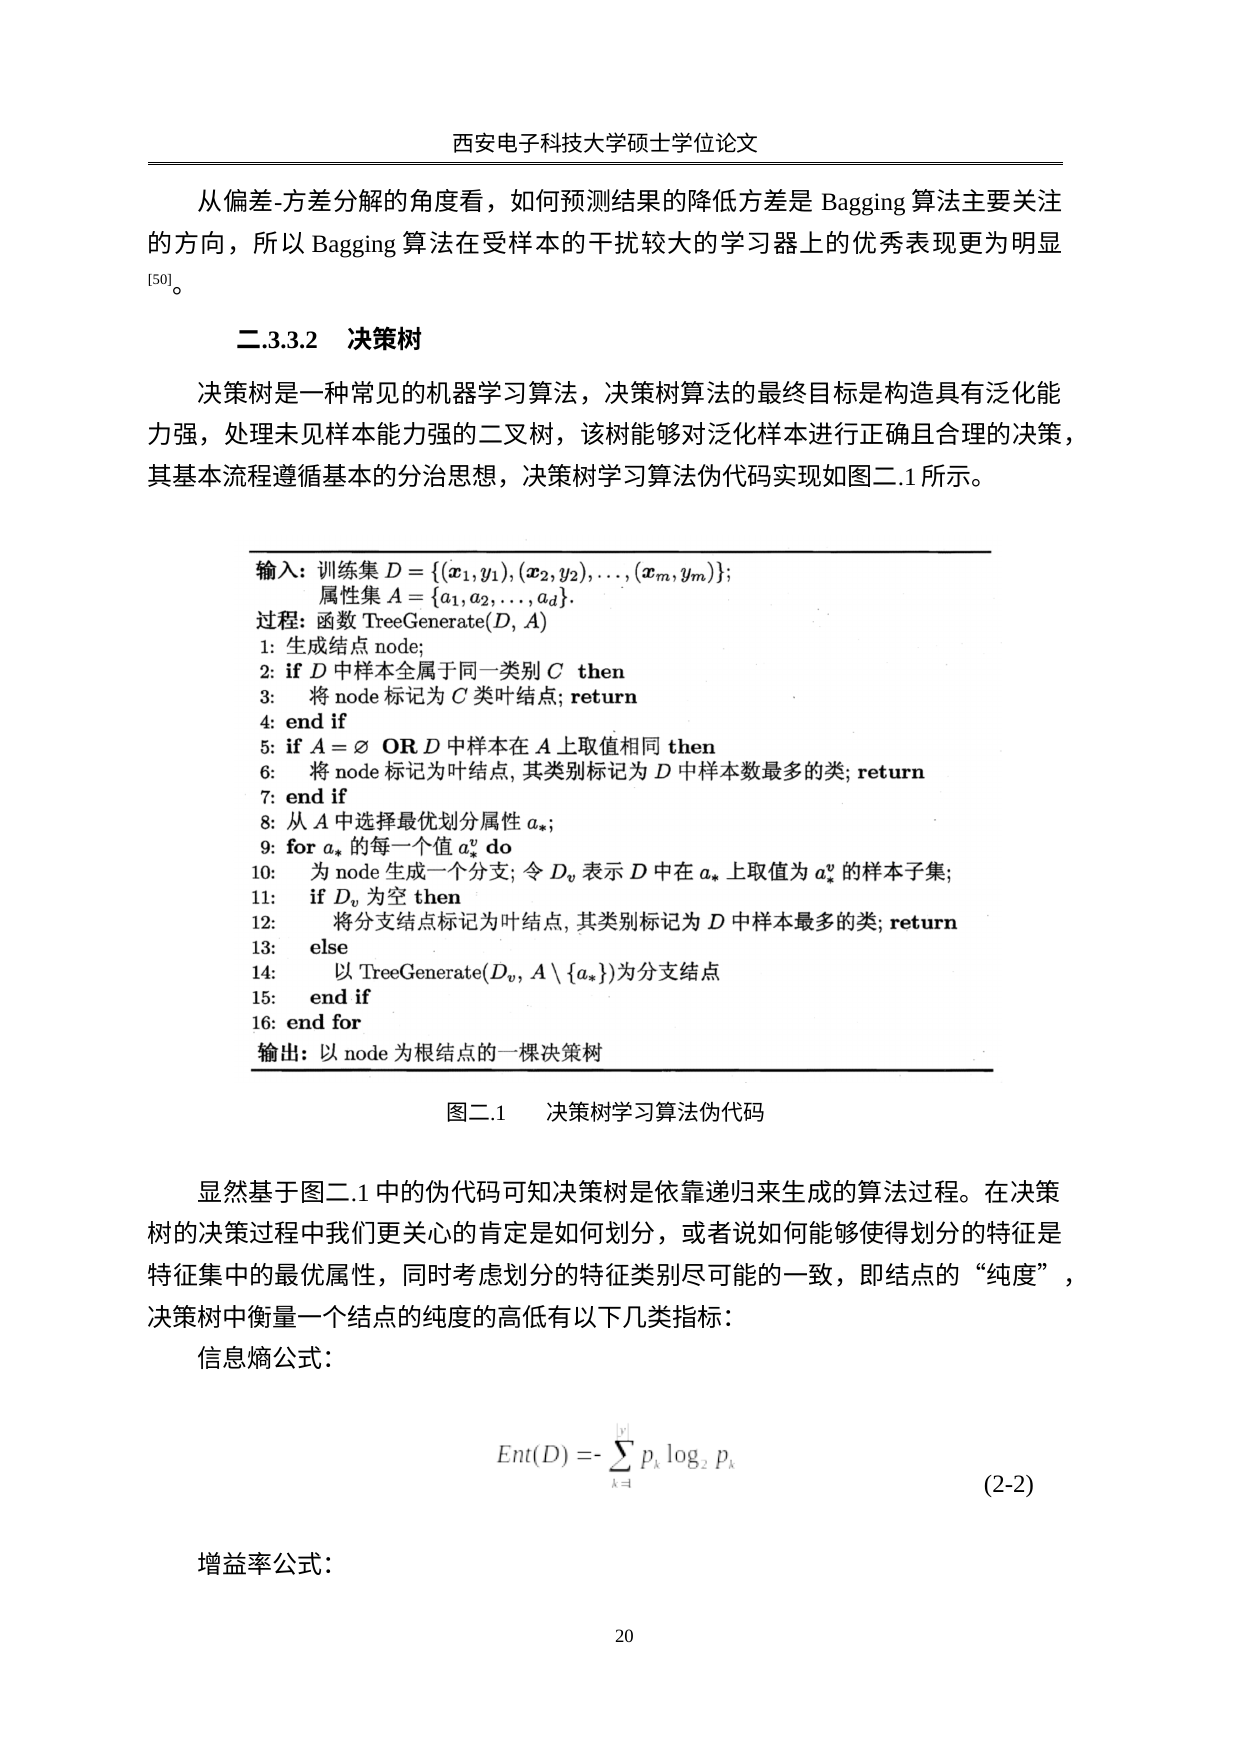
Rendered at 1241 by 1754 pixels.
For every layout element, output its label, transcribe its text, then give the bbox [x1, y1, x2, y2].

text 从偏差-方差分解的角度看，如何预测结果的降低方差是Bagging算法主要关注的方向，所以Bagging算法在受样本的干扰较大的学习器上的优秀表现更为明显[50]。 [148, 177, 1063, 302]
subtitle 决策树 [236, 315, 1063, 356]
text 显然基于图2.13中的伪代码可知决策树是依靠递归来生成的算法过程。在决策树的决策过程中我们更关心的肯定是如何划分，或者说如何能够使得划分的特征是特征集中的最优属性，同时考虑划分的特征类别尽可能的一致，即结点的“纯度”，决策树中衡量一个结点的纯度的高低有以下几类指标： [148, 1168, 1063, 1334]
text (2-2) [148, 1418, 1063, 1498]
text 决策树是一种常见的机器学习算法，决策树算法的最终目标是构造具有泛化能力强，处理未见样本能力强的二叉树，该树能够对泛化样本进行正确且合理的决策，其基本流程遵循基本的分治思想，决策树学习算法伪代码实现如图2.13所示。 [148, 369, 1063, 494]
text 增益率公式： [148, 1540, 1063, 1581]
text 信息熵公式： [148, 1334, 1063, 1376]
text 决策树学习算法伪代码 [148, 1095, 1063, 1127]
picture [233, 535, 1003, 1083]
